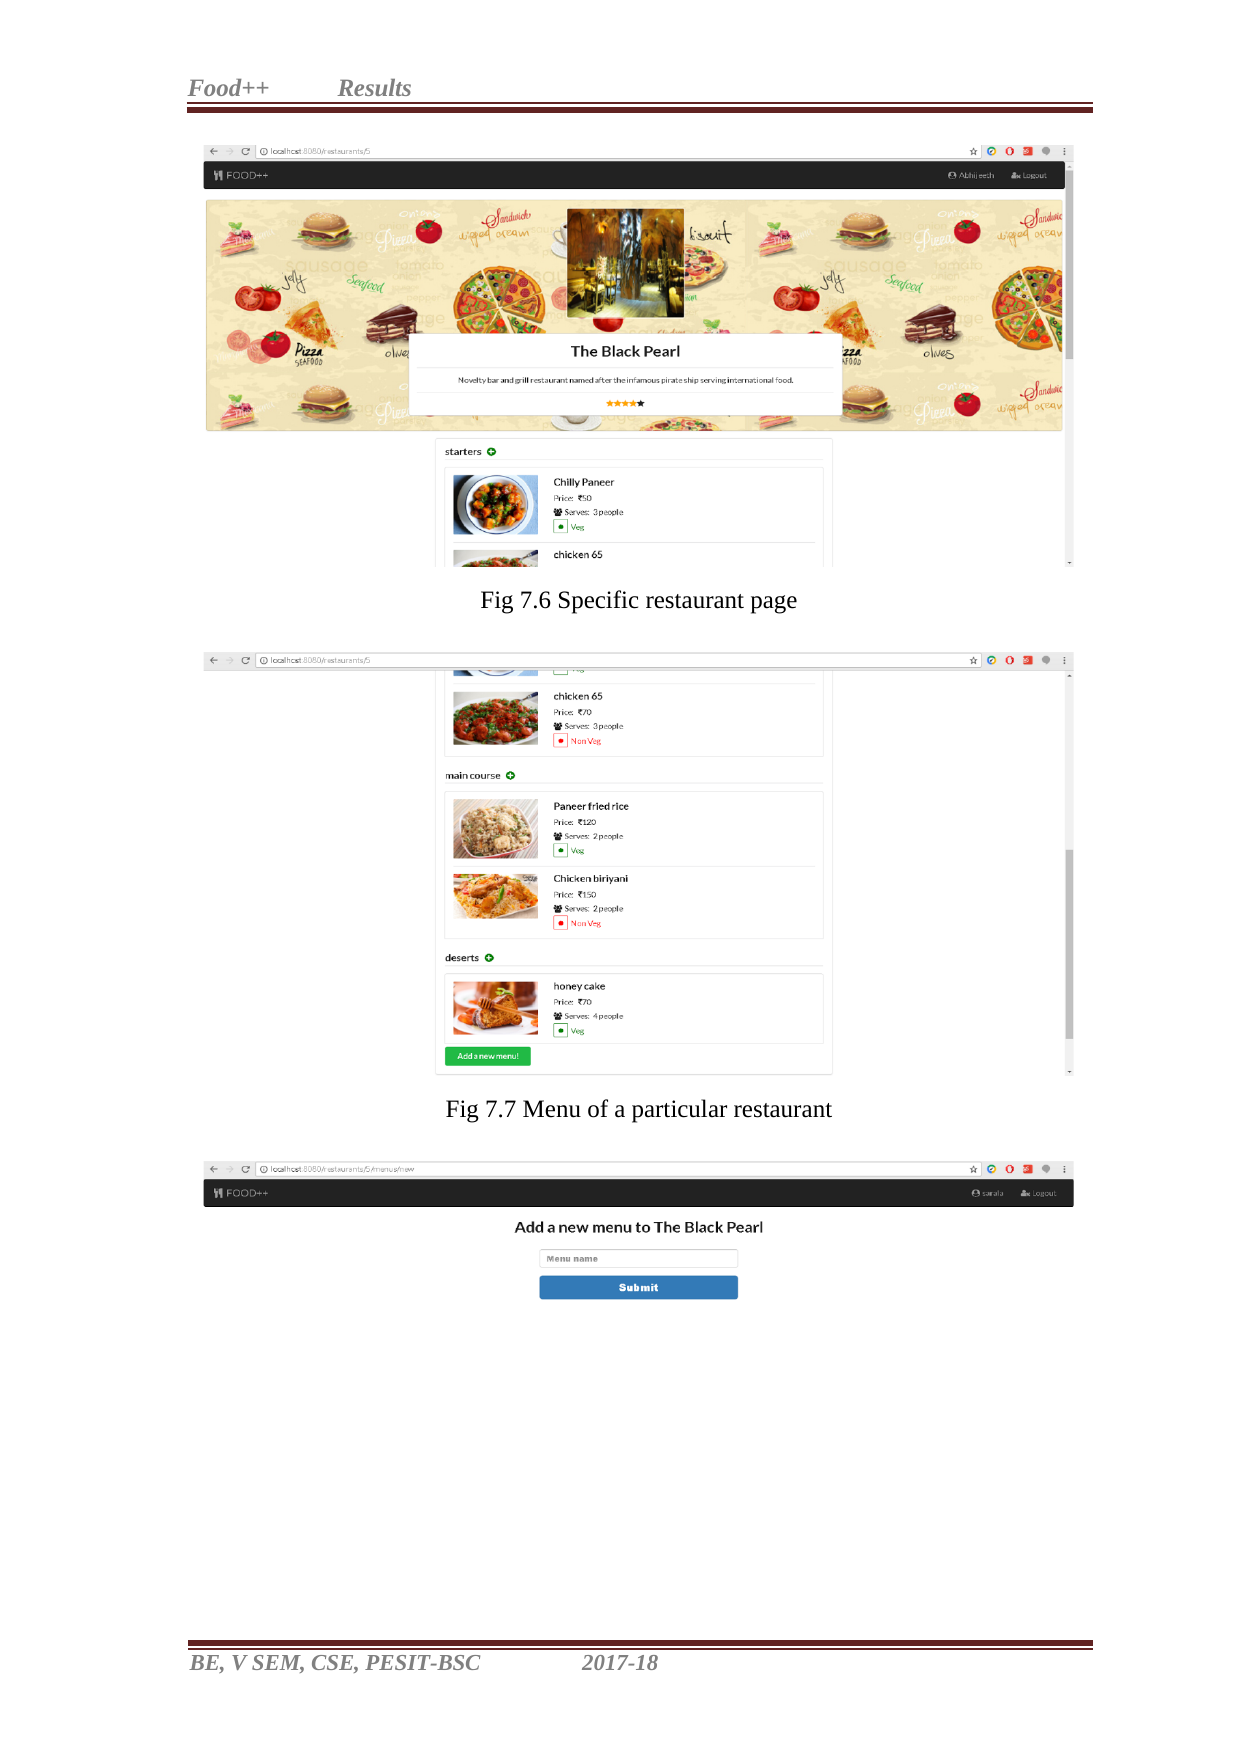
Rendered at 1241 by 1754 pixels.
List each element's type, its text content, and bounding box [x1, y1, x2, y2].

text Fig 7.7 Menu of a particular restaurant [187, 1094, 1090, 1123]
text Fig 7.6 Specific restaurant page [187, 585, 1090, 614]
picture [203, 652, 1074, 1076]
picture [203, 145, 1074, 567]
picture [203, 1161, 1074, 1583]
